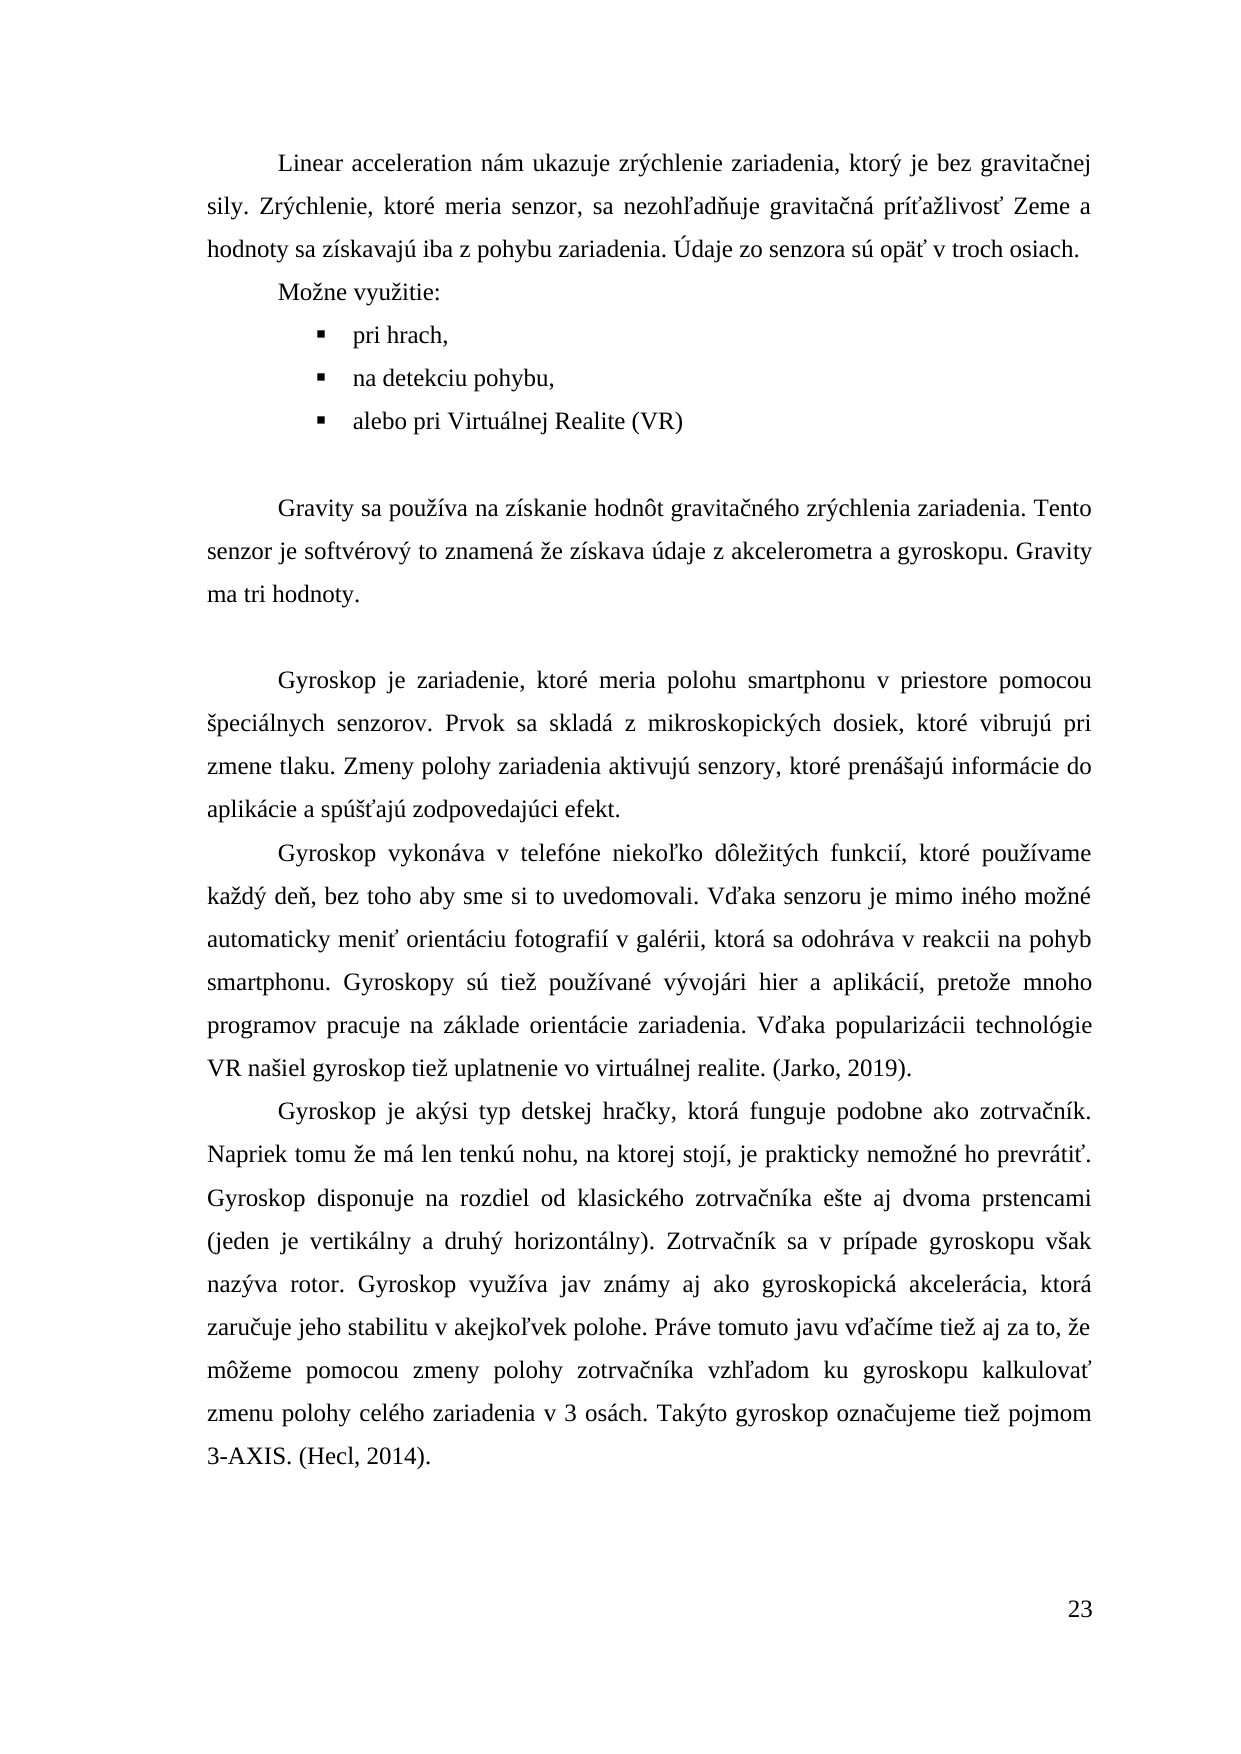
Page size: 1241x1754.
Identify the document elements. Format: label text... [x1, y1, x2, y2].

text Možne využitie: [207, 277, 1092, 306]
list alebo pri Virtuálnej Realite (VR) [315, 406, 1092, 435]
text Gravity sa používa na získanie hodnôt gravitačného zrýchlenia zariadenia. Tento senzor je softvérový to znamená že získava údaje z akcelerometra a gyroskopu. Gravity ma tri hodnoty. [207, 493, 1092, 608]
list pri hrach, [315, 320, 1092, 349]
list na detekciu pohybu, [315, 363, 1092, 392]
text Gyroskop je akýsi typ detskej hračky, ktorá funguje podobne ako zotrvačník. Napriek tomu že má len tenkú nohu, na ktorej stojí, je prakticky nemožné ho prevrátiť. Gyroskop disponuje na rozdiel od klasického zotrvačníka ešte aj dvoma prstencami (jeden je vertikálny a druhý horizontálny). Zotrvačník sa v prípade gyroskopu však nazýva rotor. Gyroskop využíva jav známy aj ako gyroskopická akcelerácia, ktorá zaručuje jeho stabilitu v akejkoľvek polohe. Práve tomuto javu vďačíme tiež aj za to, že môžeme pomocou zmeny polohy zotrvačníka vzhľadom ku gyroskopu kalkulovať zmenu polohy celého zariadenia v 3 osách. Takýto gyroskop označujeme tiež pojmom 3-AXIS.. [207, 1096, 1092, 1470]
text Gyroskop vykonáva v telefóne niekoľko dôležitých funkcií, ktoré používame každý deň, bez toho aby sme si to uvedomovali. Vďaka senzoru je mimo iného možné automaticky meniť orientáciu fotografií v galérii, ktorá sa odohráva v reakcii na pohyb smartphonu. Gyroskopy sú tiež používané vývojári hier a aplikácií, pretože mnoho programov pracuje na základe orientácie zariadenia. Vďaka popularizácii technológie VR našiel gyroskop tiež uplatnenie vo virtuálnej realite.. [207, 838, 1092, 1082]
text Linear acceleration nám ukazuje zrýchlenie zariadenia, ktorý je bez gravitačnej sily. Zrýchlenie, ktoré meria senzor, sa nezohľadňuje gravitačná príťažlivosť Zeme a hodnoty sa získavajú iba z pohybu zariadenia. Údaje zo senzora sú opäť v troch osiach. [207, 148, 1092, 263]
text Gyroskop je zariadenie, ktoré meria polohu smartphonu v priestore pomocou špeciálnych senzorov. Prvok sa skladá z mikroskopických dosiek, ktoré vibrujú pri zmene tlaku. Zmeny polohy zariadenia aktivujú senzory, ktoré prenášajú informácie do aplikácie a spúšťajú zodpovedajúci efekt. [207, 665, 1092, 823]
